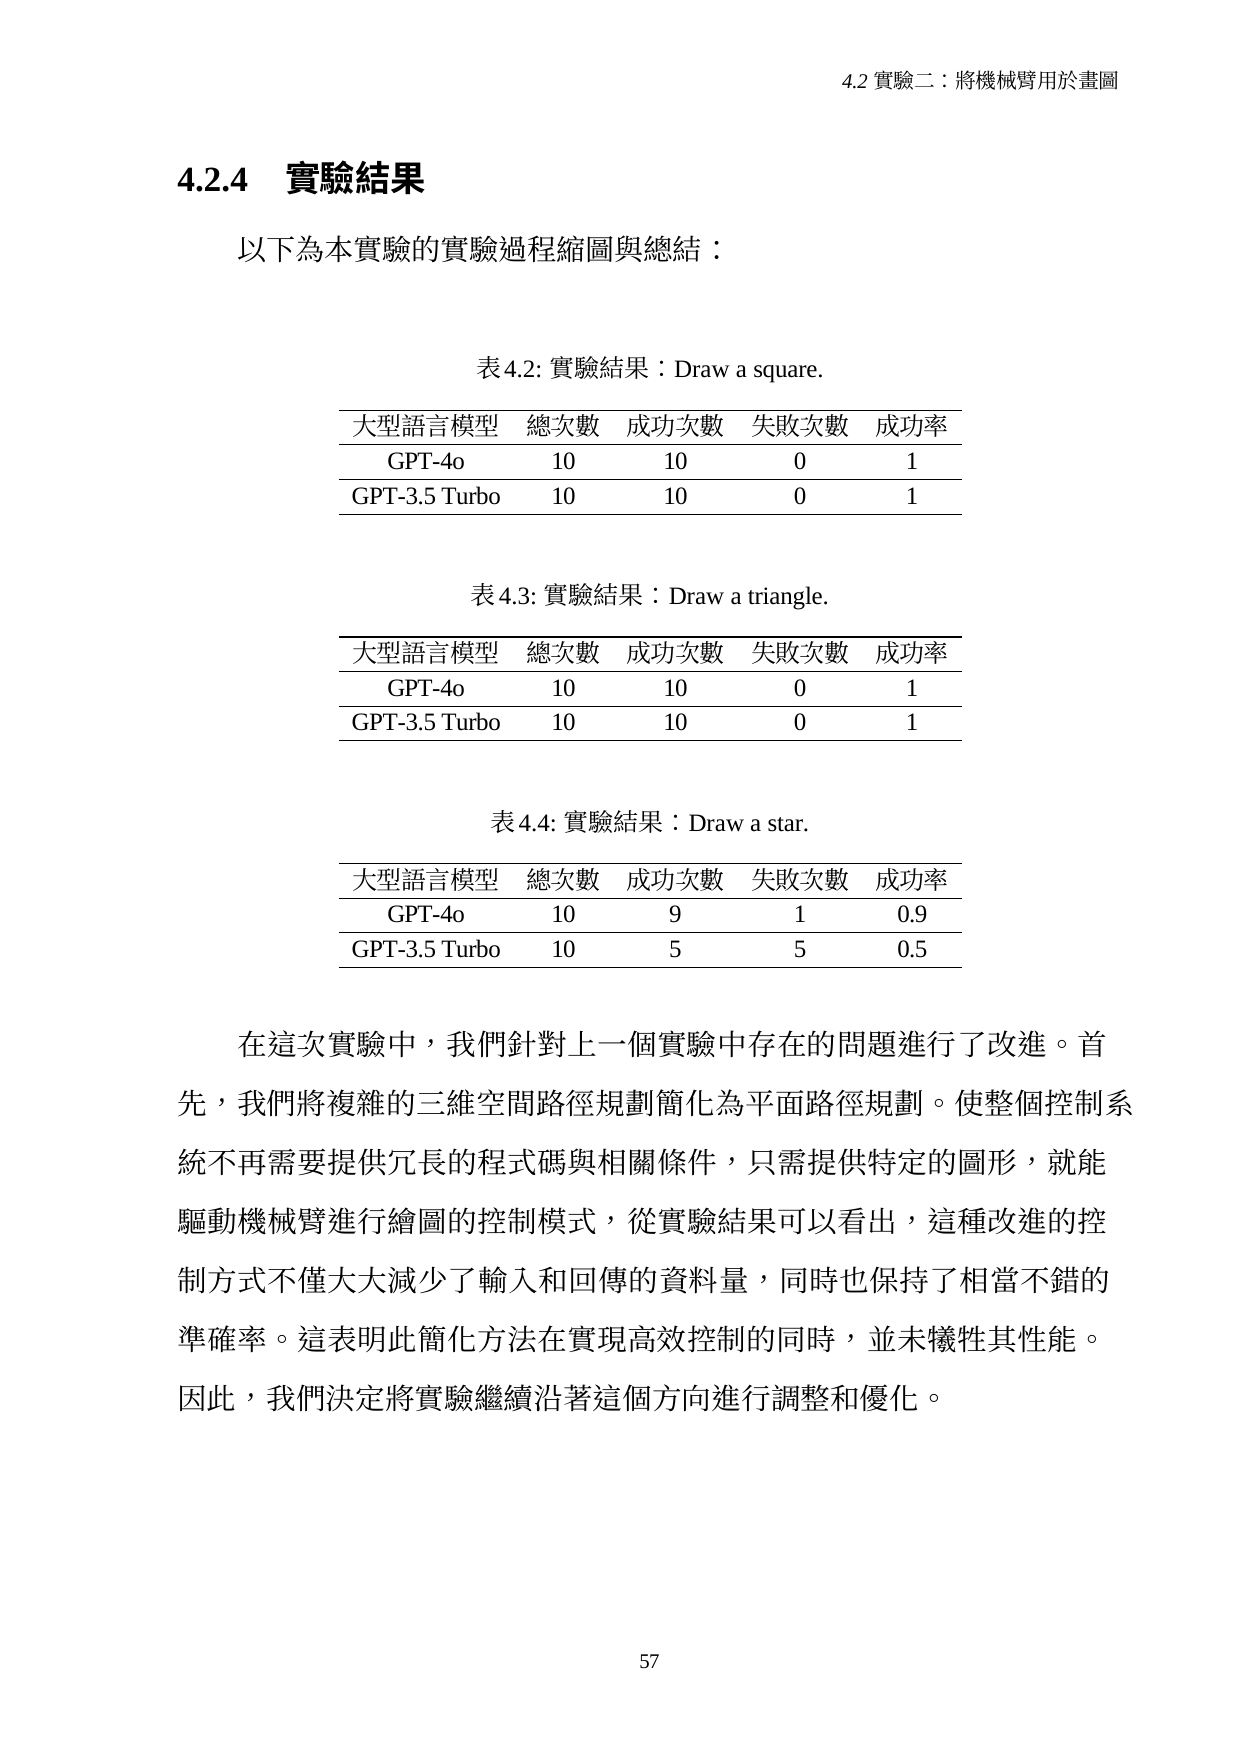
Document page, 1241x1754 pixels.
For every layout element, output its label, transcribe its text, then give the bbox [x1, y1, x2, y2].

table_header 大型語言模型 [339, 411, 514, 444]
table_cell 10 [613, 672, 738, 706]
table_cell 10 [514, 933, 613, 967]
table_cell GPT-4o [339, 445, 514, 479]
table_cell 10 [514, 899, 613, 932]
table_cell 5 [613, 933, 738, 967]
table_cell 1 [863, 445, 962, 479]
table_cell 0.5 [863, 933, 962, 967]
table_header 成功率 [863, 411, 962, 444]
table_cell 9 [613, 899, 738, 932]
text 表 4.3: 實驗結果：Draw a triangle. [101, 576, 1198, 612]
table_cell 0 [738, 480, 862, 513]
table_cell 0 [738, 445, 862, 479]
table_cell 1 [863, 480, 962, 513]
table_cell 10 [514, 672, 613, 706]
table_header 成功次數 [613, 638, 738, 671]
table_header 失敗次數 [738, 864, 862, 898]
table_cell 1 [738, 899, 862, 932]
table_header 成功次數 [613, 411, 738, 444]
table_cell 0.9 [863, 899, 962, 932]
table_header 成功率 [863, 638, 962, 671]
table_cell GPT-4o [339, 672, 514, 706]
table_cell 0 [738, 707, 862, 740]
table_cell 0 [738, 672, 862, 706]
table_cell GPT-3.5 Turbo [339, 480, 514, 513]
table_cell GPT-4o [339, 899, 514, 932]
table_header 總次數 [514, 411, 613, 444]
table_cell 10 [514, 480, 613, 513]
table_cell 10 [613, 445, 738, 479]
text 表 4.2: 實驗結果：Draw a square. [101, 349, 1198, 385]
table_header 成功率 [863, 864, 962, 898]
table_header 失敗次數 [738, 411, 862, 444]
text 以下為本實驗的實驗過程縮圖與總結： [237, 227, 1198, 269]
table_cell 10 [613, 707, 738, 740]
table_header 總次數 [514, 638, 613, 671]
table_header 失敗次數 [738, 638, 862, 671]
table_header 成功次數 [613, 864, 738, 898]
table_cell GPT-3.5 Turbo [339, 707, 514, 740]
table_header 大型語言模型 [339, 864, 514, 898]
table_cell 10 [514, 445, 613, 479]
text 表 4.4: 實驗結果：Draw a star. [101, 802, 1198, 838]
table_cell 10 [613, 480, 738, 513]
table_cell 1 [863, 707, 962, 740]
table_cell GPT-3.5 Turbo [339, 933, 514, 967]
table_cell 1 [863, 672, 962, 706]
table_header 總次數 [514, 864, 613, 898]
table_cell 5 [738, 933, 862, 967]
table_cell 10 [514, 707, 613, 740]
text 在這次實驗中，我們針對上一個實驗中存在的問題進行了改進。首先，我們將複雜的三維空間路徑規劃簡化為平面路徑規劃。使整個控制系統不再需要提供冗長的程式碼與相關條件，只需提供特定的圖形，就能驅動機械臂進行繪圖的控制模式，從實驗結果可以看出，這種改進的控制方式不僅大大減少了輸入和回傳的資料量，同時也保持了相當不錯的準確率。這表明此簡化方法在實現高效控制的同時，並未犧牲其性能。因此，我們決定將實驗繼續沿著這個方向進行調整和優化。 [177, 1022, 1134, 1418]
table_header 大型語言模型 [339, 638, 514, 671]
subtitle 實驗結果 [177, 150, 1198, 201]
